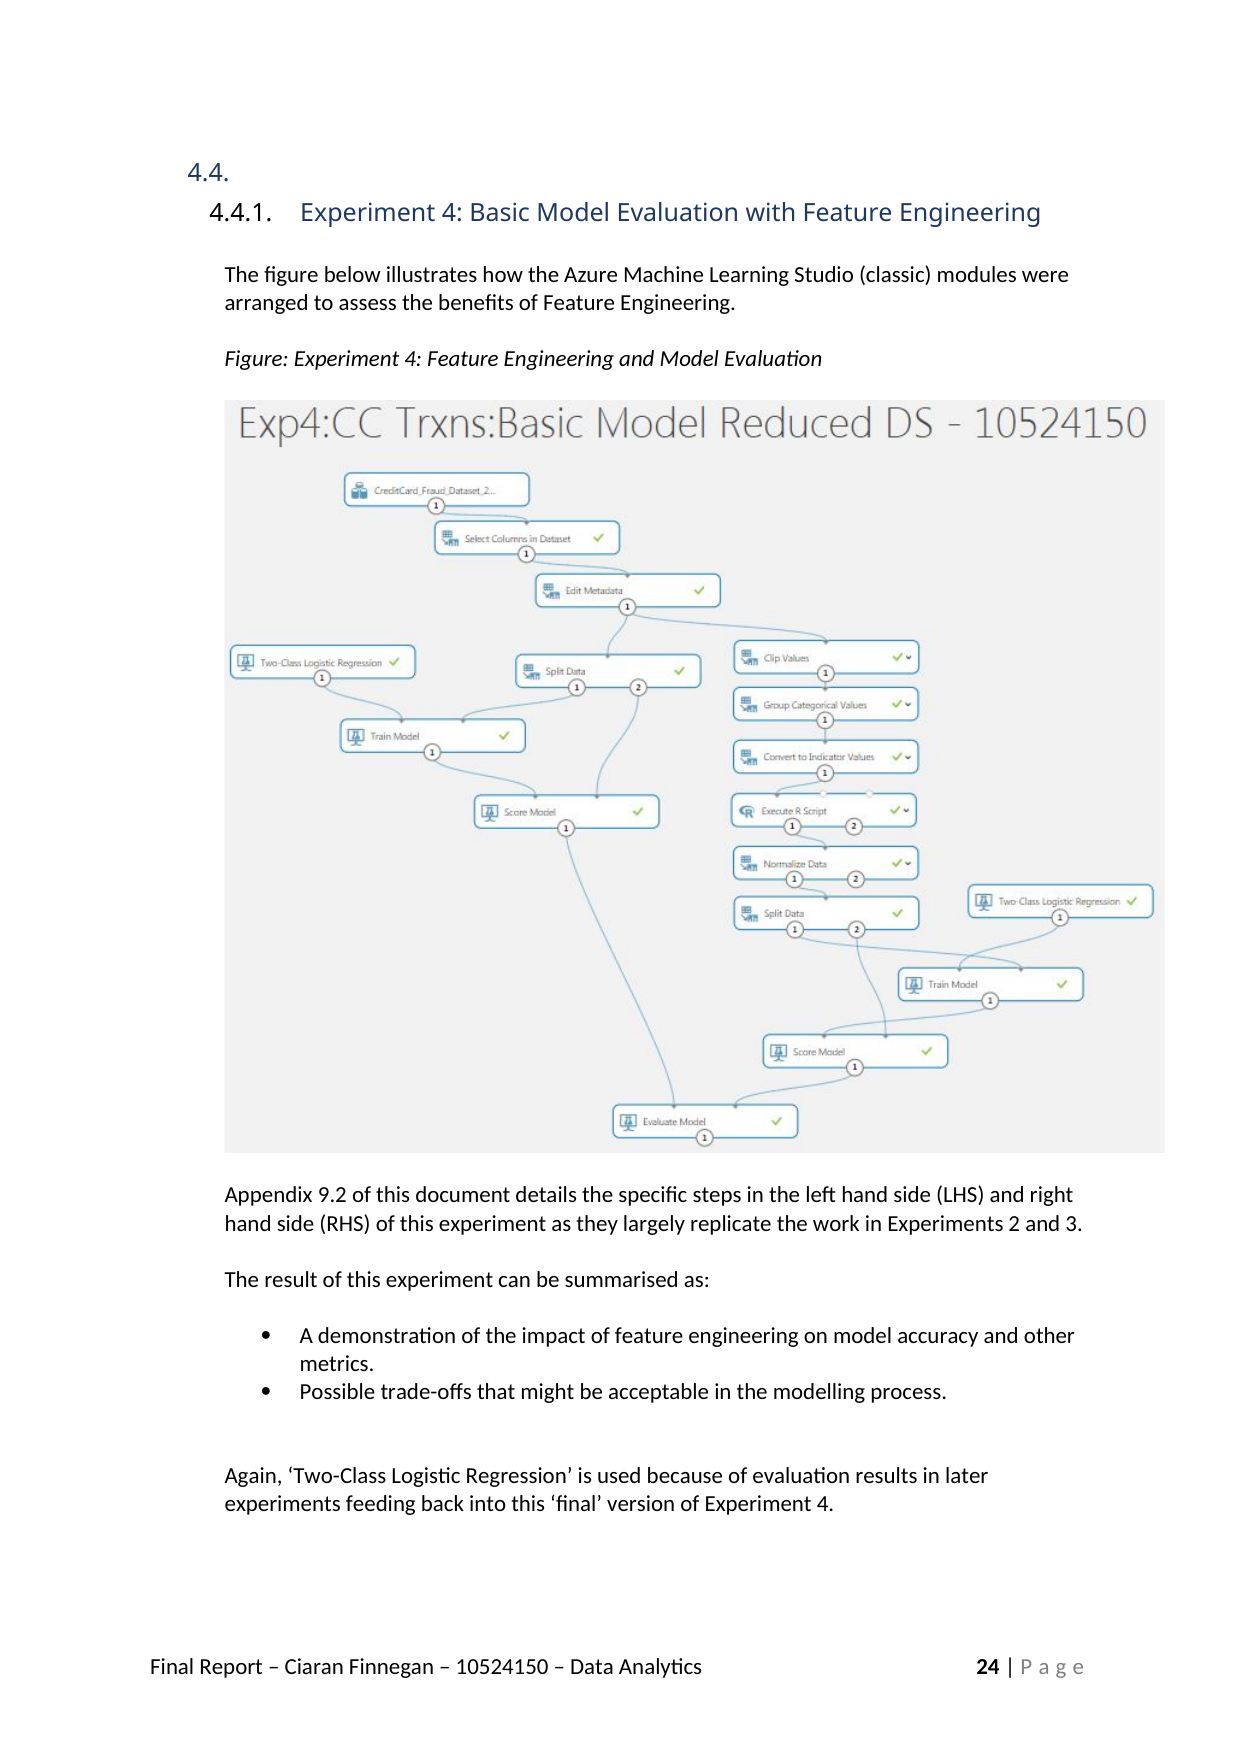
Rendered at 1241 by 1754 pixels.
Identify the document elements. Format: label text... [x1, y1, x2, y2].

text Figure: Experiment 4: Feature Engineering and Model Evaluation [224, 344, 1090, 372]
text Again, ‘Two-Class Logistic Regression’ is used because of evaluation results in later experiments feeding back into this ‘final’ version of Experiment 4. [224, 1461, 1090, 1517]
list Possible trade-offs that might be acceptable in the modelling process. [262, 1377, 1090, 1405]
text The figure below illustrates how the Azure Machine Learning Studio (classic) modules were arranged to assess the benefits of Feature Engineering. [224, 260, 1090, 316]
picture [224, 400, 1165, 1153]
text Appendix 9.3 of this document details the specific steps in the left hand side (LHS) and right hand side (RHS) of this experiment as they largely replicate the work in Experiments 2 and 3. [224, 1181, 1090, 1237]
subtitle Experiment 4: Basic Model Evaluation with Feature Engineering [209, 195, 1090, 229]
list A demonstration of the impact of feature engineering on model accuracy and other metrics. [262, 1321, 1090, 1377]
text The result of this experiment can be summarised as: [224, 1265, 1090, 1293]
